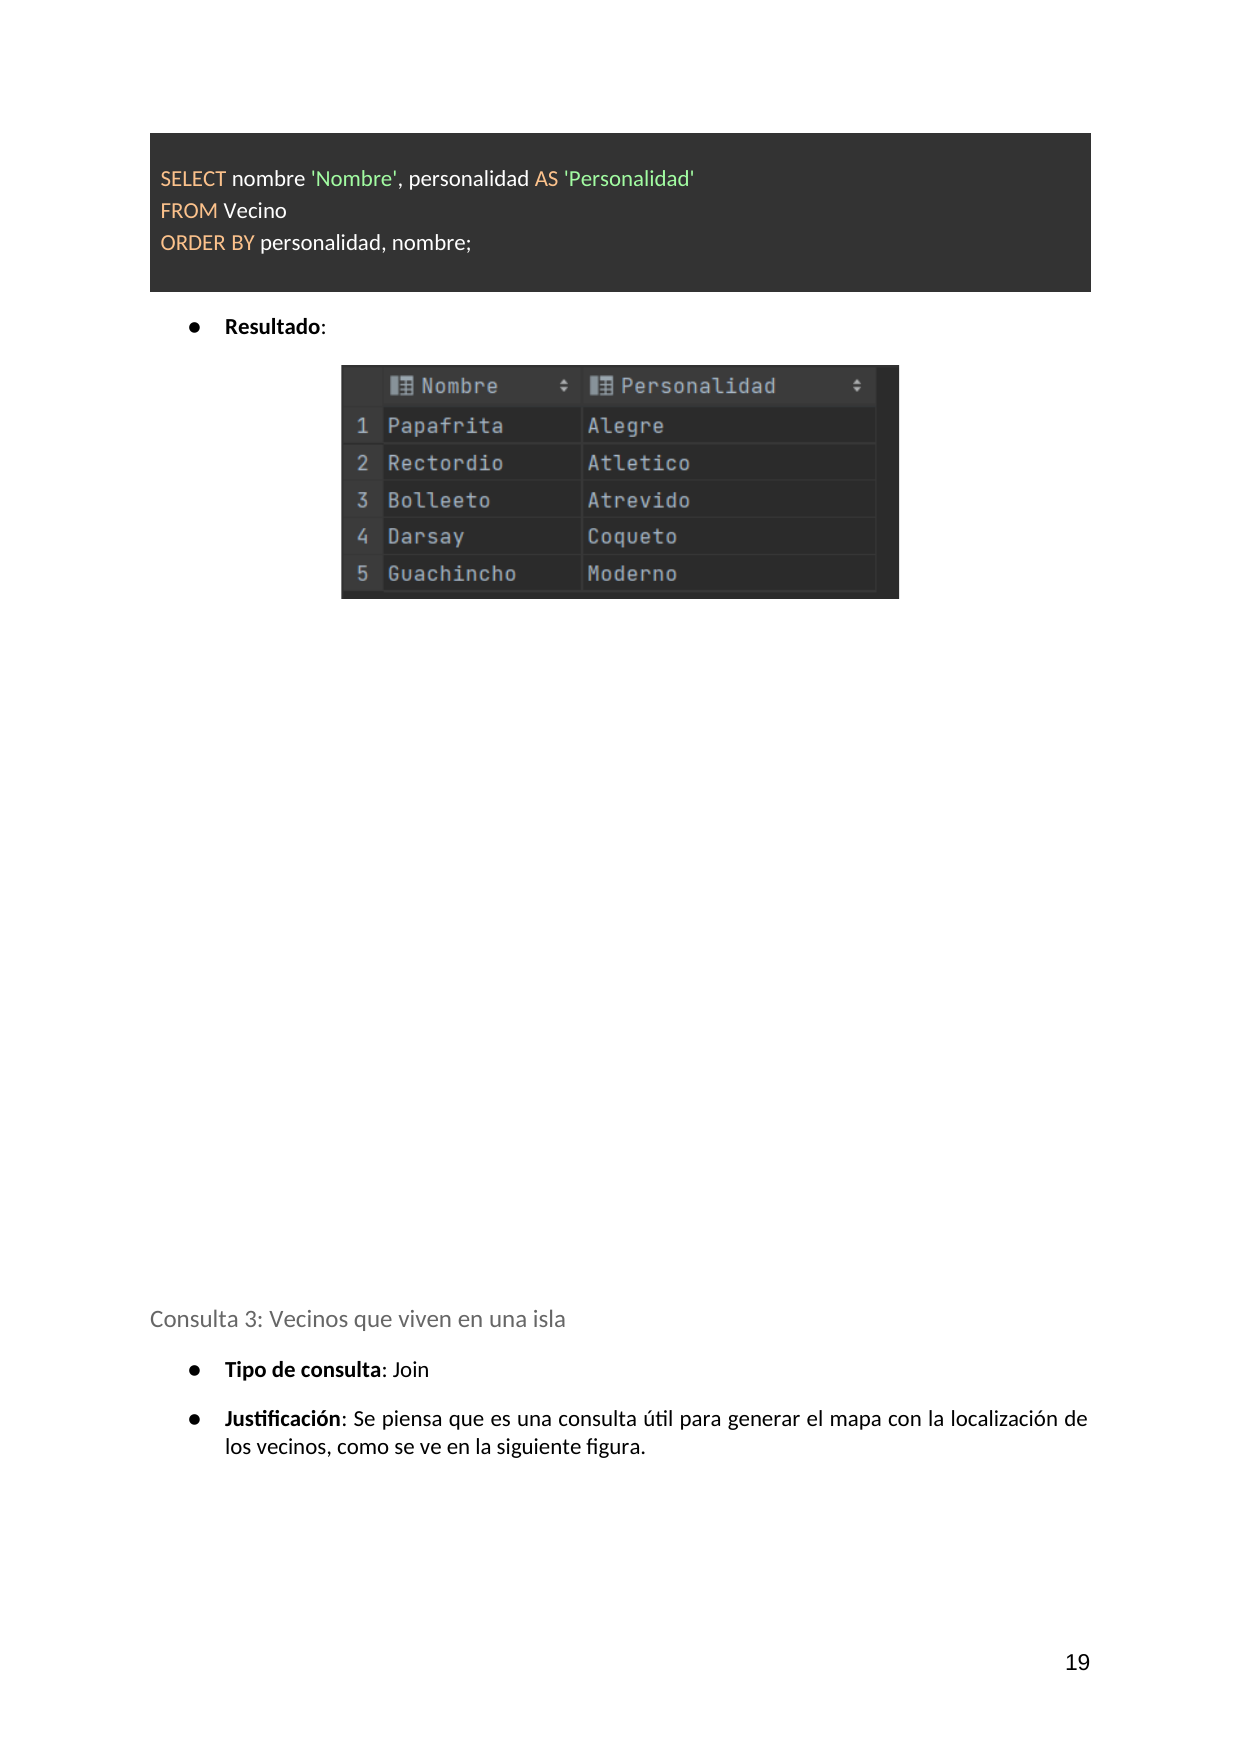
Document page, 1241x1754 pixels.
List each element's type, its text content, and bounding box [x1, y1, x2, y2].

list Justificación: Se piensa que es una consulta útil para generar el mapa con la localización de los vecinos, como se ve en la siguiente figura. [187, 1404, 1090, 1460]
table_header SELECT nombre 'Nombre', personalidad AS 'Personalidad' FROM Vecino ORDER BY personalidad, nombre; [150, 133, 1091, 292]
subtitle Consulta 3: Vecinos que viven en una isla [150, 1304, 1090, 1334]
list Resultado: [187, 312, 1090, 340]
list Tipo de consulta: Join [187, 1355, 1090, 1383]
picture [341, 365, 900, 599]
